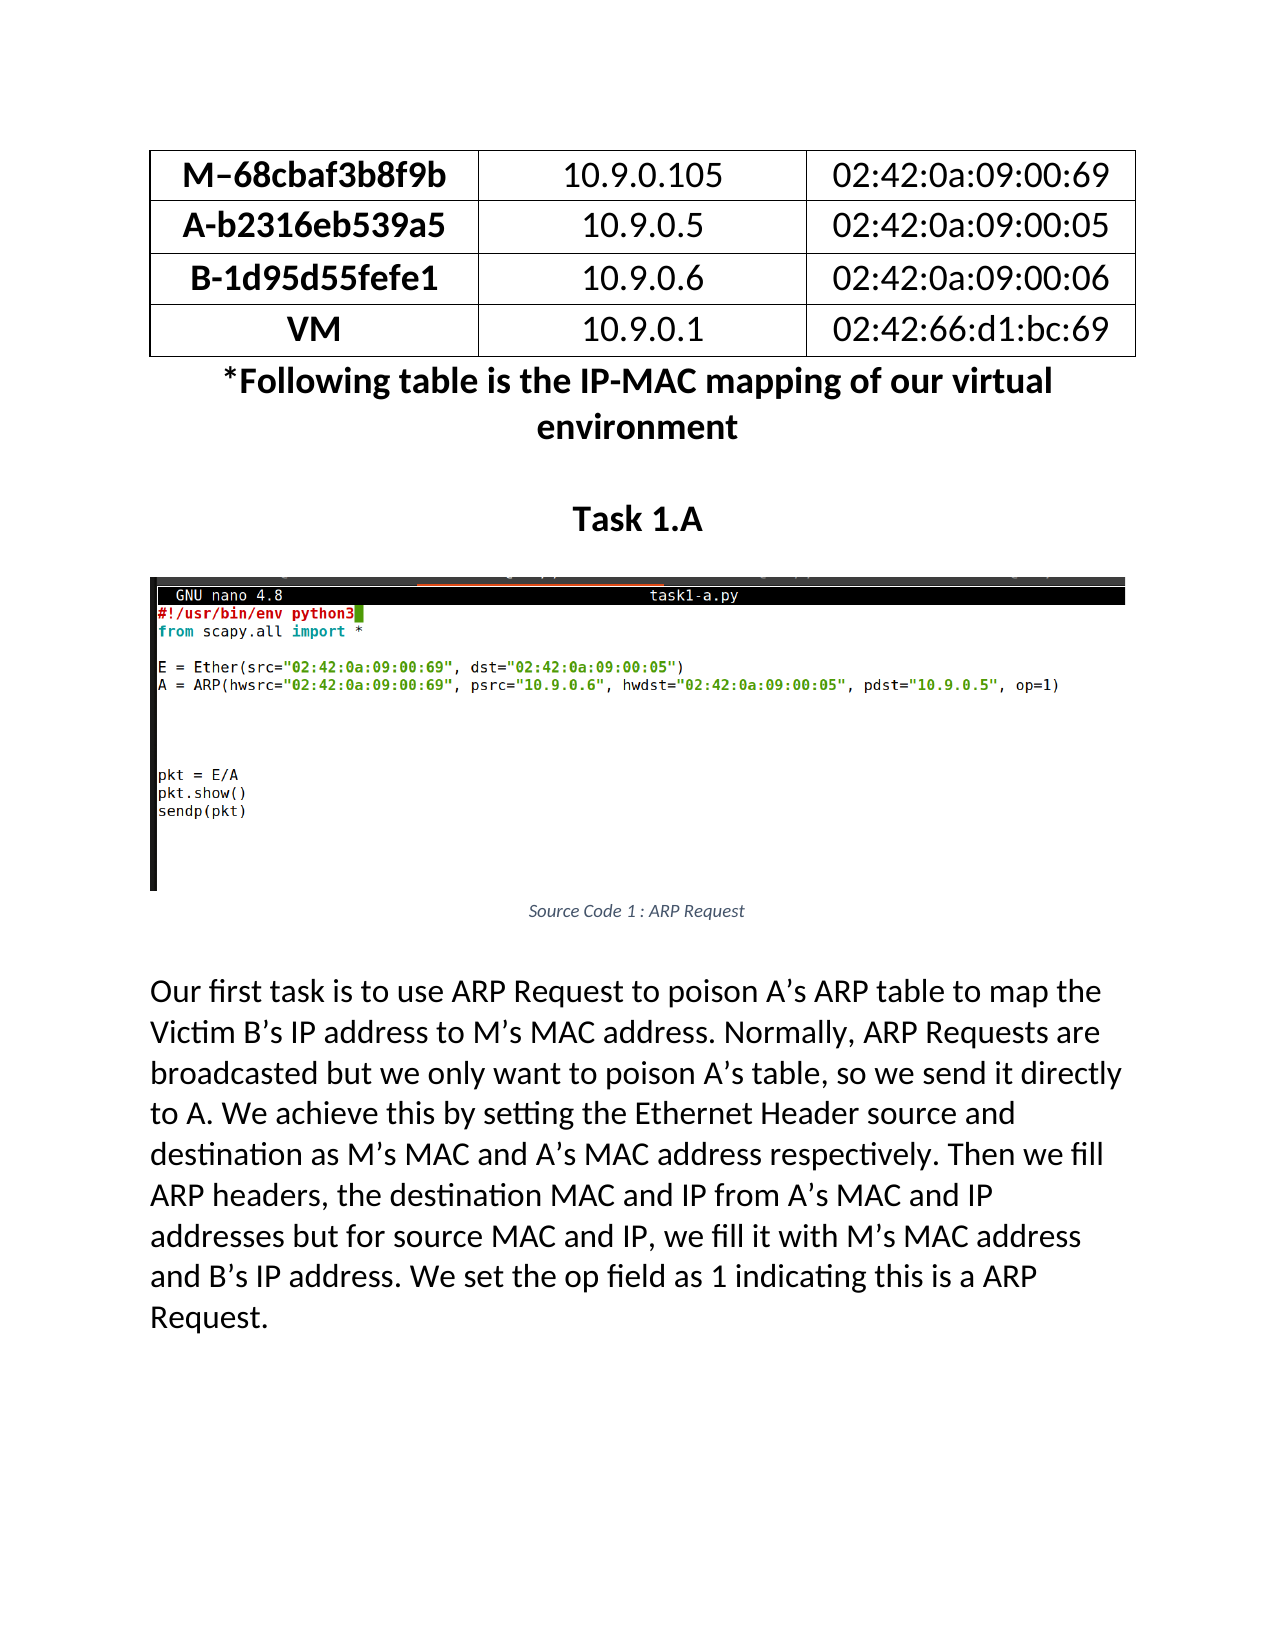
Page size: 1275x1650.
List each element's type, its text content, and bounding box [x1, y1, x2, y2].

table_cell 02:42:66:d1:bc:69 [807, 357, 1135, 409]
table_cell 10.9.0.1 [479, 357, 806, 409]
table_header IP [479, 151, 806, 203]
table_header MAC [807, 151, 1135, 203]
table_cell 10.9.0.105 [479, 204, 806, 253]
text Our first task is to use ARP Request to poison A’s ARP table to map the Victim B’s IP address to M’s MAC address. Normally, ARP Requests are broadcasted but we only want to poison A’s table, so we send it directly to A. We achieve this by setting the Ethernet Header source and destination as M’s MAC and A’s MAC address respectively. Then we fill ARP headers, the destination MAC and IP from A’s MAC and IP addresses but for source MAC and IP, we fill it with M’s MAC address and B’s IP address. We set the op field as 1 indicating this is a ARP Request. [150, 1023, 1125, 1389]
text *Following table is the IP-MAC mapping of our virtual environment [150, 410, 1125, 502]
table_cell 10.9.0.5 [479, 254, 806, 306]
picture [150, 629, 1125, 943]
table_header [151, 151, 478, 203]
table_cell 10.9.0.6 [479, 307, 806, 356]
table_cell M–68cbaf3b8f9b [151, 204, 478, 253]
text Task 1.A [150, 548, 1125, 593]
table_cell B-1d95d55fefe1 [151, 307, 478, 356]
table_cell 02:42:0a:09:00:69 [807, 204, 1135, 253]
table_cell 02:42:0a:09:00:06 [807, 307, 1135, 356]
table_cell 02:42:0a:09:00:05 [807, 254, 1135, 306]
table_cell VM [151, 357, 478, 409]
table_cell A-b2316eb539a5 [151, 254, 478, 306]
